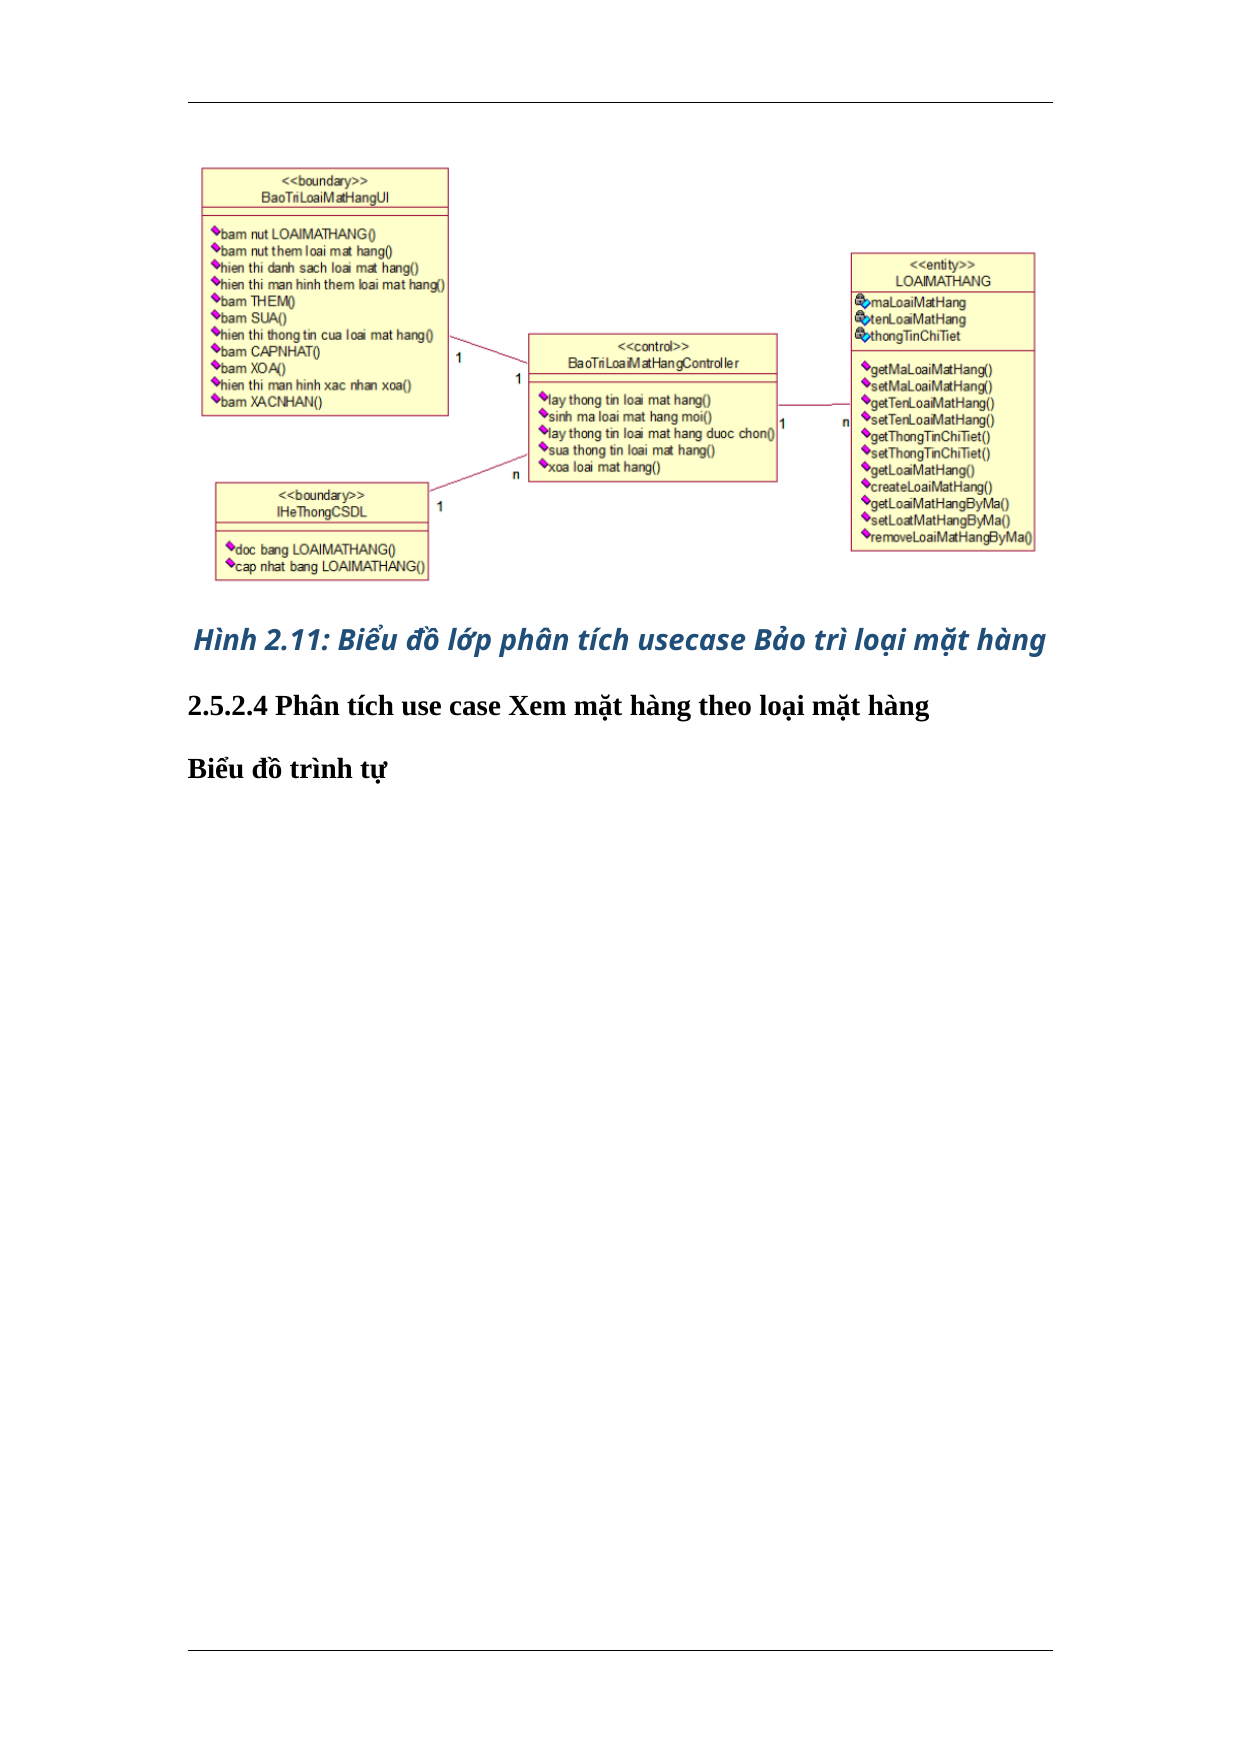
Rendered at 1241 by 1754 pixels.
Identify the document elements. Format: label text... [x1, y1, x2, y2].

picture [187, 150, 1052, 598]
text Biểu đồ trình tự [187, 751, 1053, 785]
subtitle 2.5.2.4 Phân tích use case Xem mặt hàng theo loại mặt hàng [187, 688, 1053, 721]
subtitle Hình 2.11: Biểu đồ lớp phân tích usecase Bảo trì loại mặt hàng [187, 619, 1053, 658]
